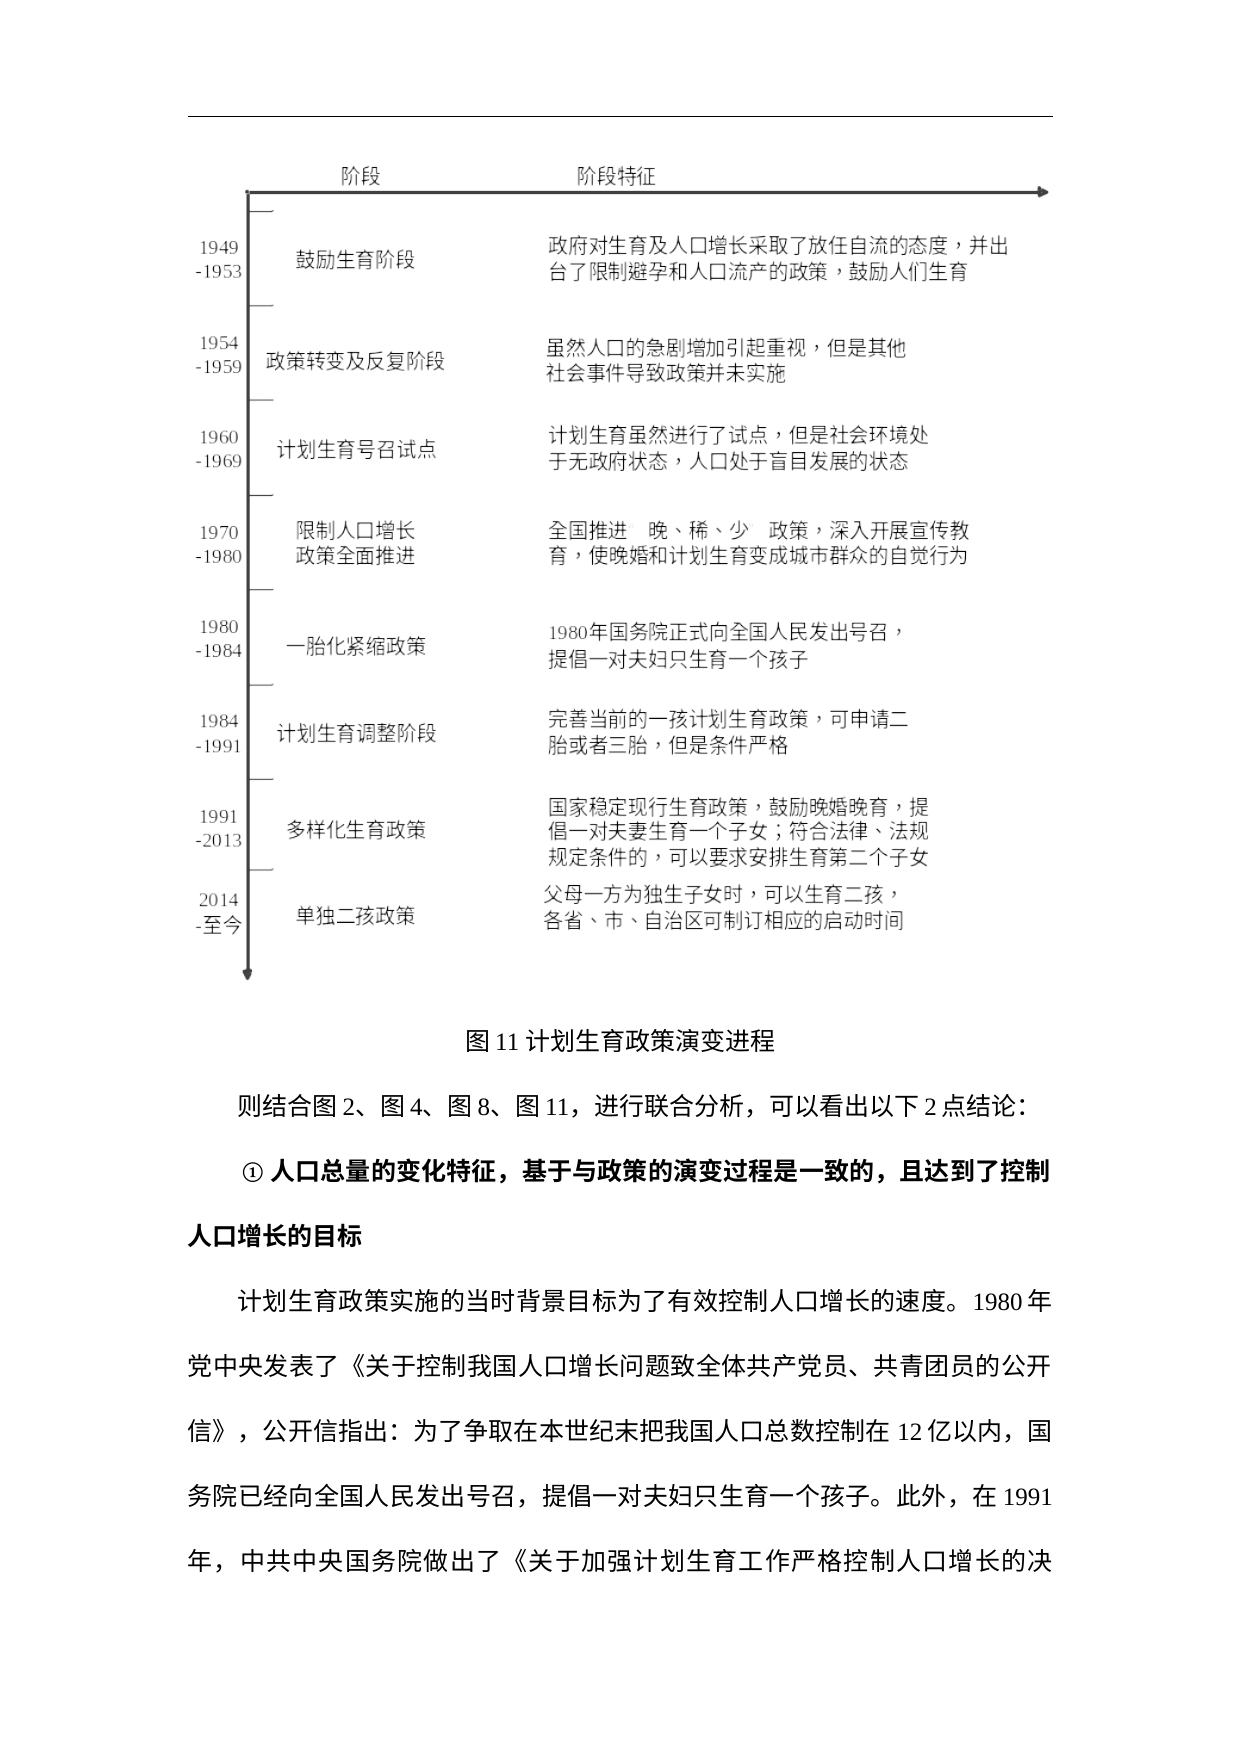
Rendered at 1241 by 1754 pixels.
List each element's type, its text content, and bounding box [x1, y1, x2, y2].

text 则结合图2、图4、图8、图11，进行联合分析，可以看出以下2点结论： [187, 1072, 1053, 1137]
text 图11 计划生育政策演变进程 [187, 1007, 1053, 1072]
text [187, 1267, 1053, 1592]
text ① 人口总量的变化特征，基于与政策的演变过程是一致的，且达到了控制人口增长的目标 [187, 1137, 1053, 1267]
